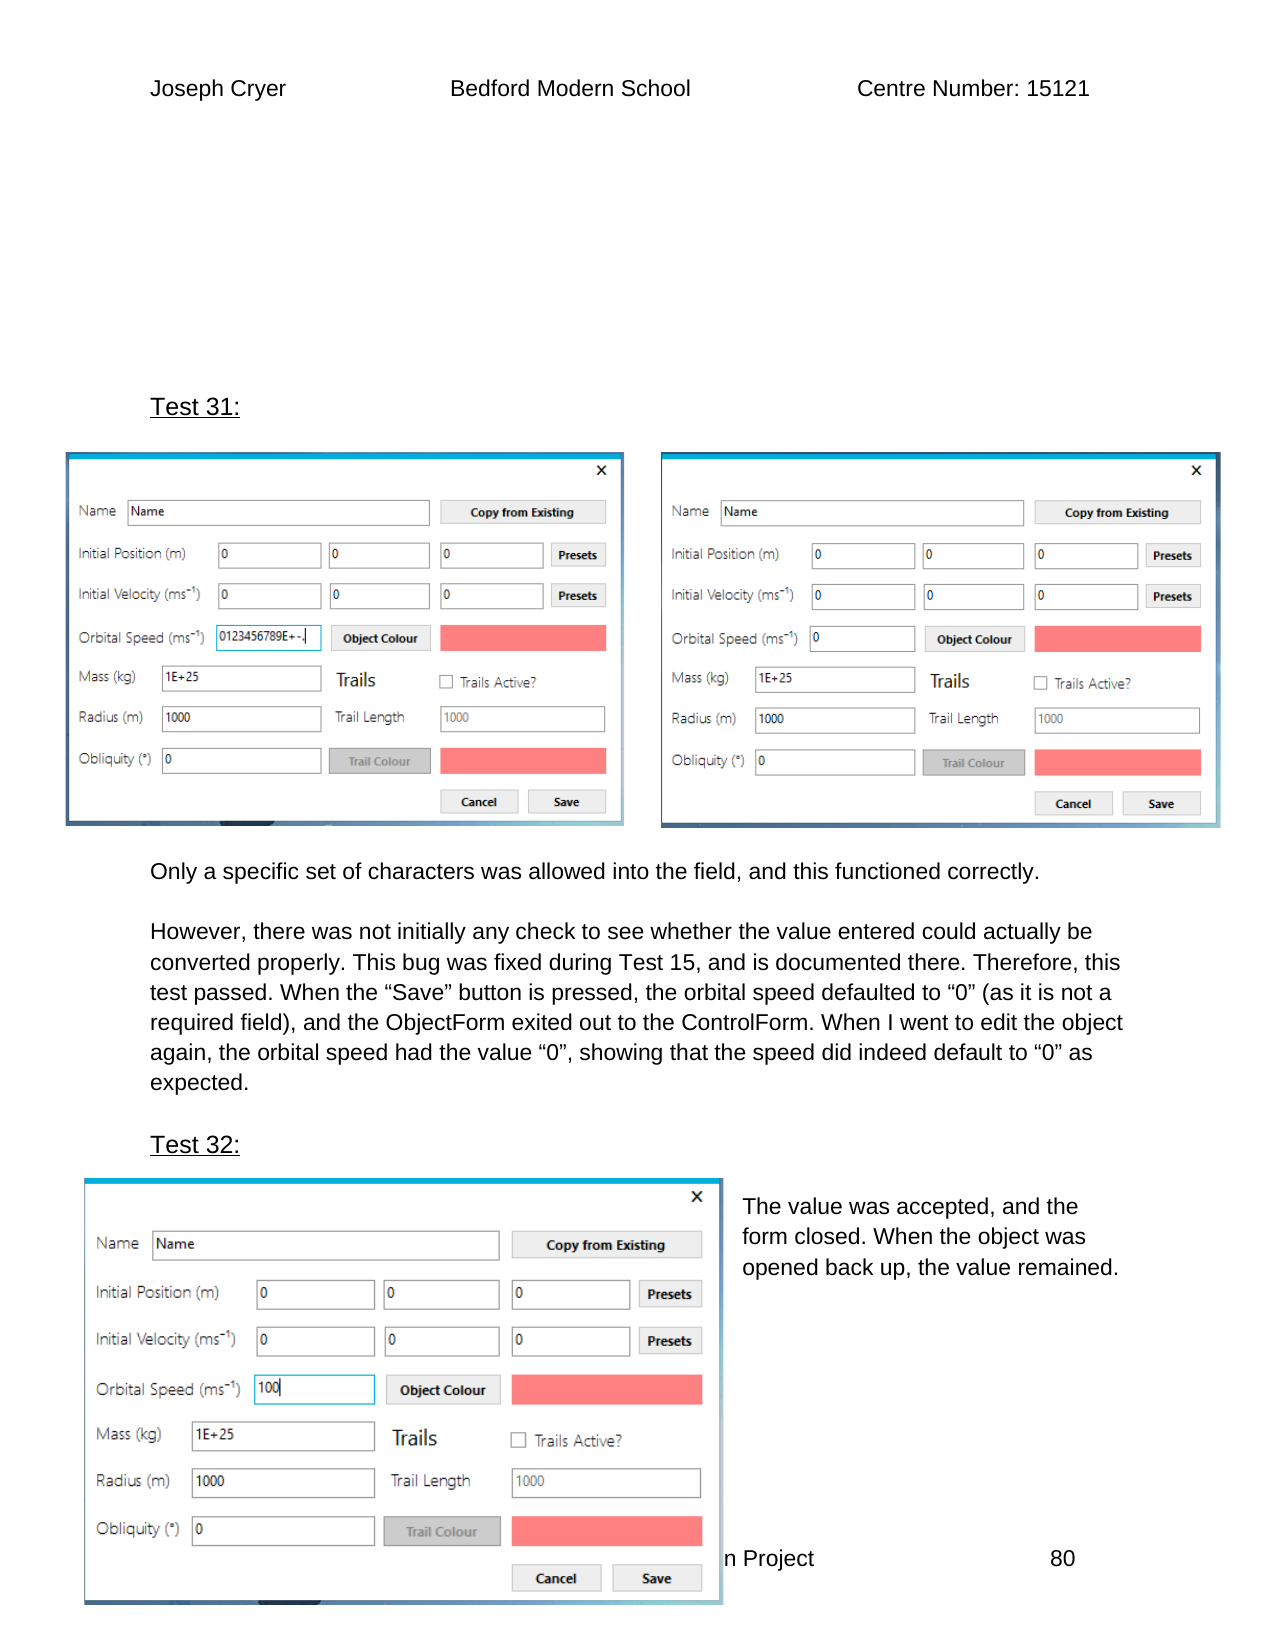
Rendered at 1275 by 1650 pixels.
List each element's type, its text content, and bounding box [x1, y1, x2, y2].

picture [661, 452, 1221, 828]
text Test 32: [150, 1130, 1125, 1158]
text Only a specific set of characters was allowed into the field, and this functioned correctly. [150, 858, 1125, 884]
picture [65, 452, 625, 826]
picture [84, 1178, 724, 1605]
text Test 31: [150, 392, 1125, 420]
text The value was accepted, and the form closed. When the object was opened back up, the value remained. [724, 1193, 1125, 1280]
text However, there was not initially any check to see whether the value entered could actually be converted properly. This bug was fixed during Test 15, and is documented there. Therefore, this test passed. When the “Save” button is pressed, the orbital speed defaulted to “0” (as it is not a required field), and the ObjectForm exited out to the ControlForm. When I went to edit the object again, the orbital speed had the value “0”, showing that the speed did indeed default to “0” as expected. [150, 918, 1125, 1096]
